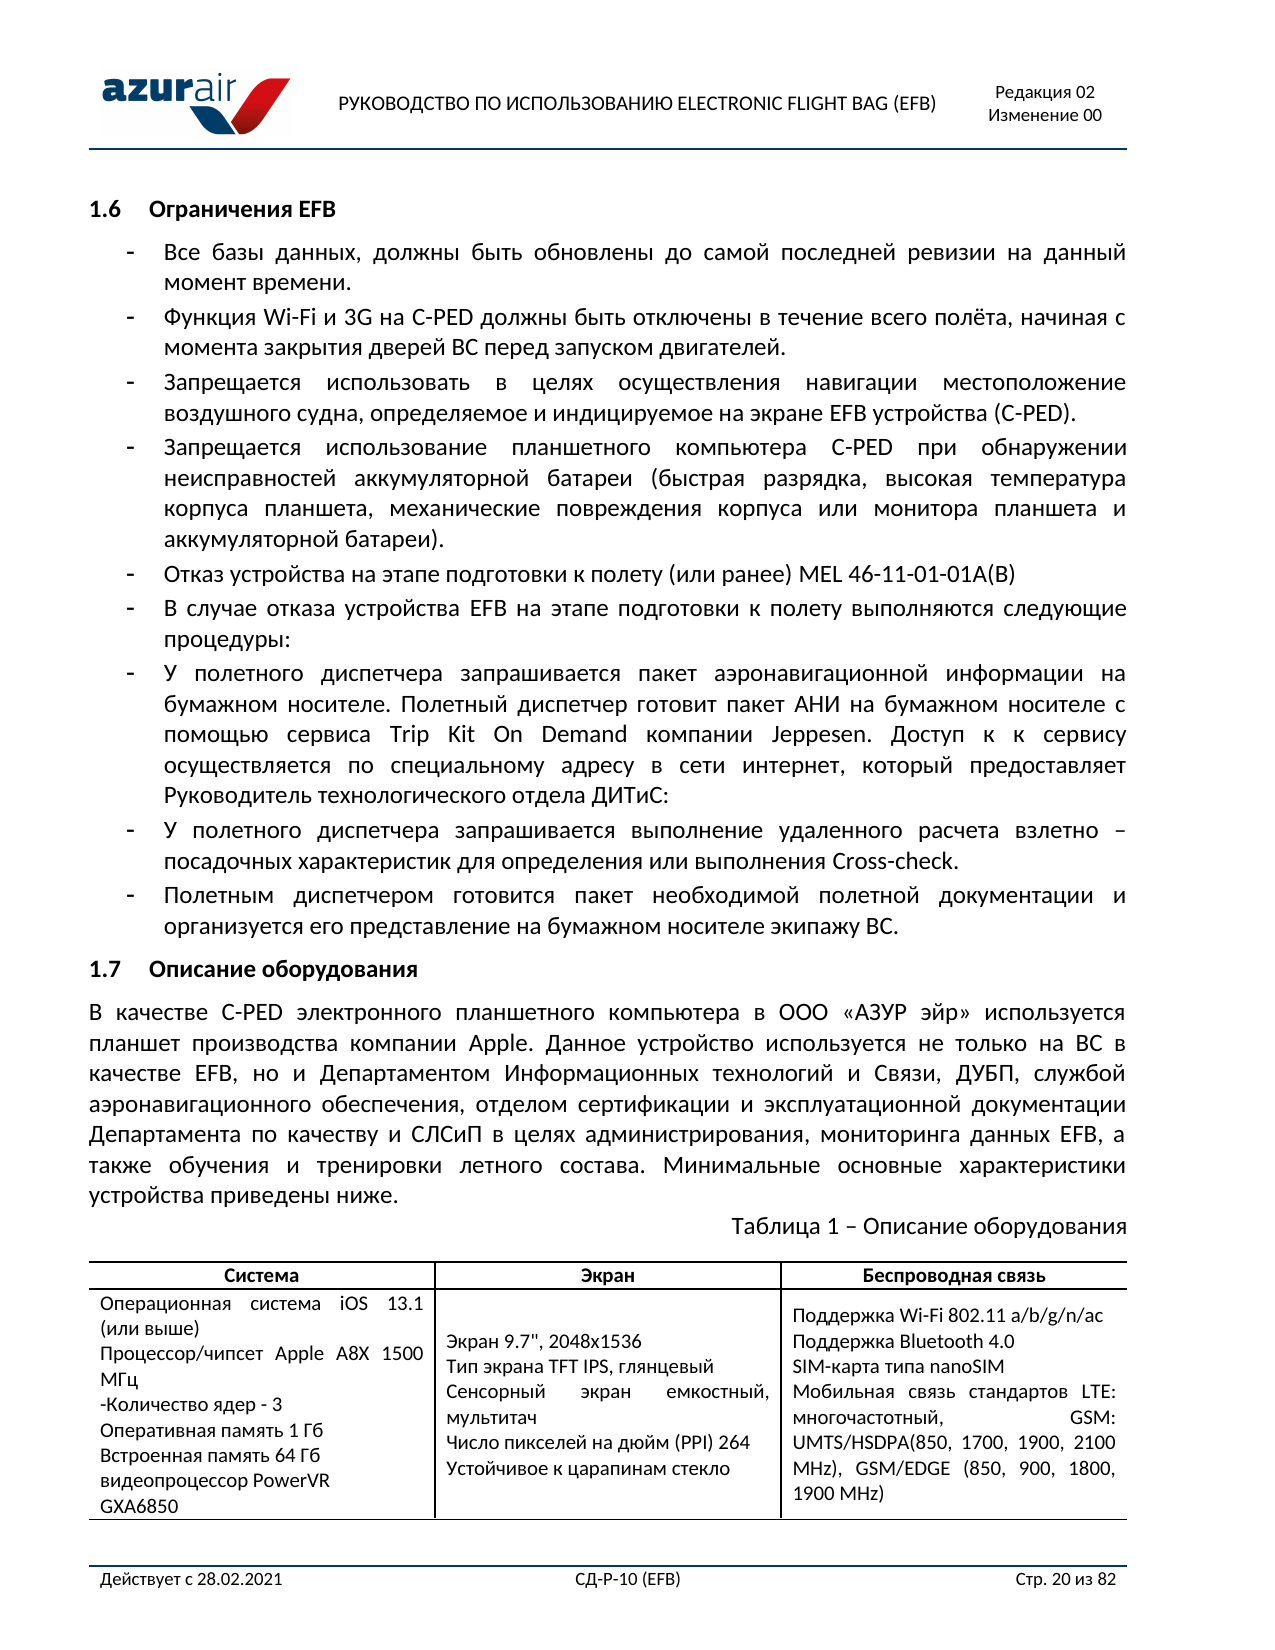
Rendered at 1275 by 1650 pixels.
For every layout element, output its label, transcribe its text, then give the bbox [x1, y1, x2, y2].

text Полетным диспетчером готовится пакет необходимой полетной документации и организуется его представление на бумажном носителе экипажу ВС. [126, 879, 1127, 941]
table_header Экран [436, 1263, 780, 1288]
text У полетного диспетчера запрашивается пакет аэронавигационной информации на бумажном носителе. Полетный диспетчер готовит пакет АНИ на бумажном носителе с помощью сервиса Trip Kit On Demand компании Jeppesen. Доступ к к сервису осуществляется по специальному адресу в сети интернет, который предоставляет Руководитель технологического отдела ДИТиС: [126, 658, 1127, 810]
text В качестве С-PED электронного планшетного компьютера в ООО «АЗУР эйр» используется планшет производства компании Apple. Данное устройство используется не только на ВС в качестве EFB, но и Департаментом Информационных технологий и Связи, ДУБП, службой аэронавигационного обеспечения, отделом сертификации и эксплуатационной документации Департамента по качеству и СЛСиП в целях администрирования, мониторинга данных EFB, а также обучения и тренировки летного состава. Минимальные основные характеристики устройства приведены ниже. [89, 996, 1127, 1210]
subtitle Описание оборудования [89, 953, 1127, 984]
table_cell Экран 9.7", 2048x1536 Тип экрана TFT IPS, глянцевый Сенсорный экран емкостный, мультитач Число пикселей на дюйм (PPI) 264 Устойчивое к царапинам стекло [436, 1290, 780, 1518]
text Запрещается использование планшетного компьютера C-PED при обнаружении неисправностей аккумуляторной батареи (быстрая разрядка, высокая температура корпуса планшета, механические повреждения корпуса или монитора планшета и аккумуляторной батареи). [126, 431, 1127, 553]
text У полетного диспетчера запрашивается выполнение удаленного расчета взлетно – посадочных характеристик для определения или выполнения Cross-check. [126, 814, 1127, 875]
text Таблица 1 – Описание оборудования [89, 1210, 1127, 1240]
table_cell Операционная система iOS 13.1 (или выше) Процессор/чипсет Apple A8X 1500 МГц -Количество ядер - 3 Оперативная память 1 Гб Встроенная память 64 Гб видеопроцессор PowerVR GXA6850 [89, 1290, 434, 1518]
table_cell Поддержка Wi-Fi 802.11 a/b/g/n/ac Поддержка Bluetooth 4.0 SIM-карта типа nanoSIM Мобильная связь стандартов LTE: многочастотный, GSM: UMTS/HSDPA(850, 1700, 1900, 2100 MHz), GSM/EDGE (850, 900, 1800, 1900 MHz) [782, 1290, 1127, 1518]
text Функция Wi-Fi и 3G на C-PED должны быть отключены в течение всего полёта, начиная с момента закрытия дверей ВС перед запуском двигателей. [126, 301, 1127, 362]
picture [100, 67, 294, 139]
text В случае отказа устройства EFB на этапе подготовки к полету выполняются следующие процедуры: [126, 592, 1127, 653]
text Отказ устройства на этапе подготовки к полету (или ранее) MEL 46-11-01-01A(B) [126, 558, 1127, 588]
text Запрещается использовать в целях осуществления навигации местоположение воздушного судна, определяемое и индицируемое на экране EFB устройства (C-PED). [126, 366, 1127, 427]
subtitle Ограничения EFB [89, 193, 1127, 223]
table_header Система [89, 1263, 434, 1288]
table_header Беспроводная связь [782, 1263, 1127, 1288]
text Все базы данных, должны быть обновлены до самой последней ревизии на данный момент времени. [126, 236, 1127, 297]
